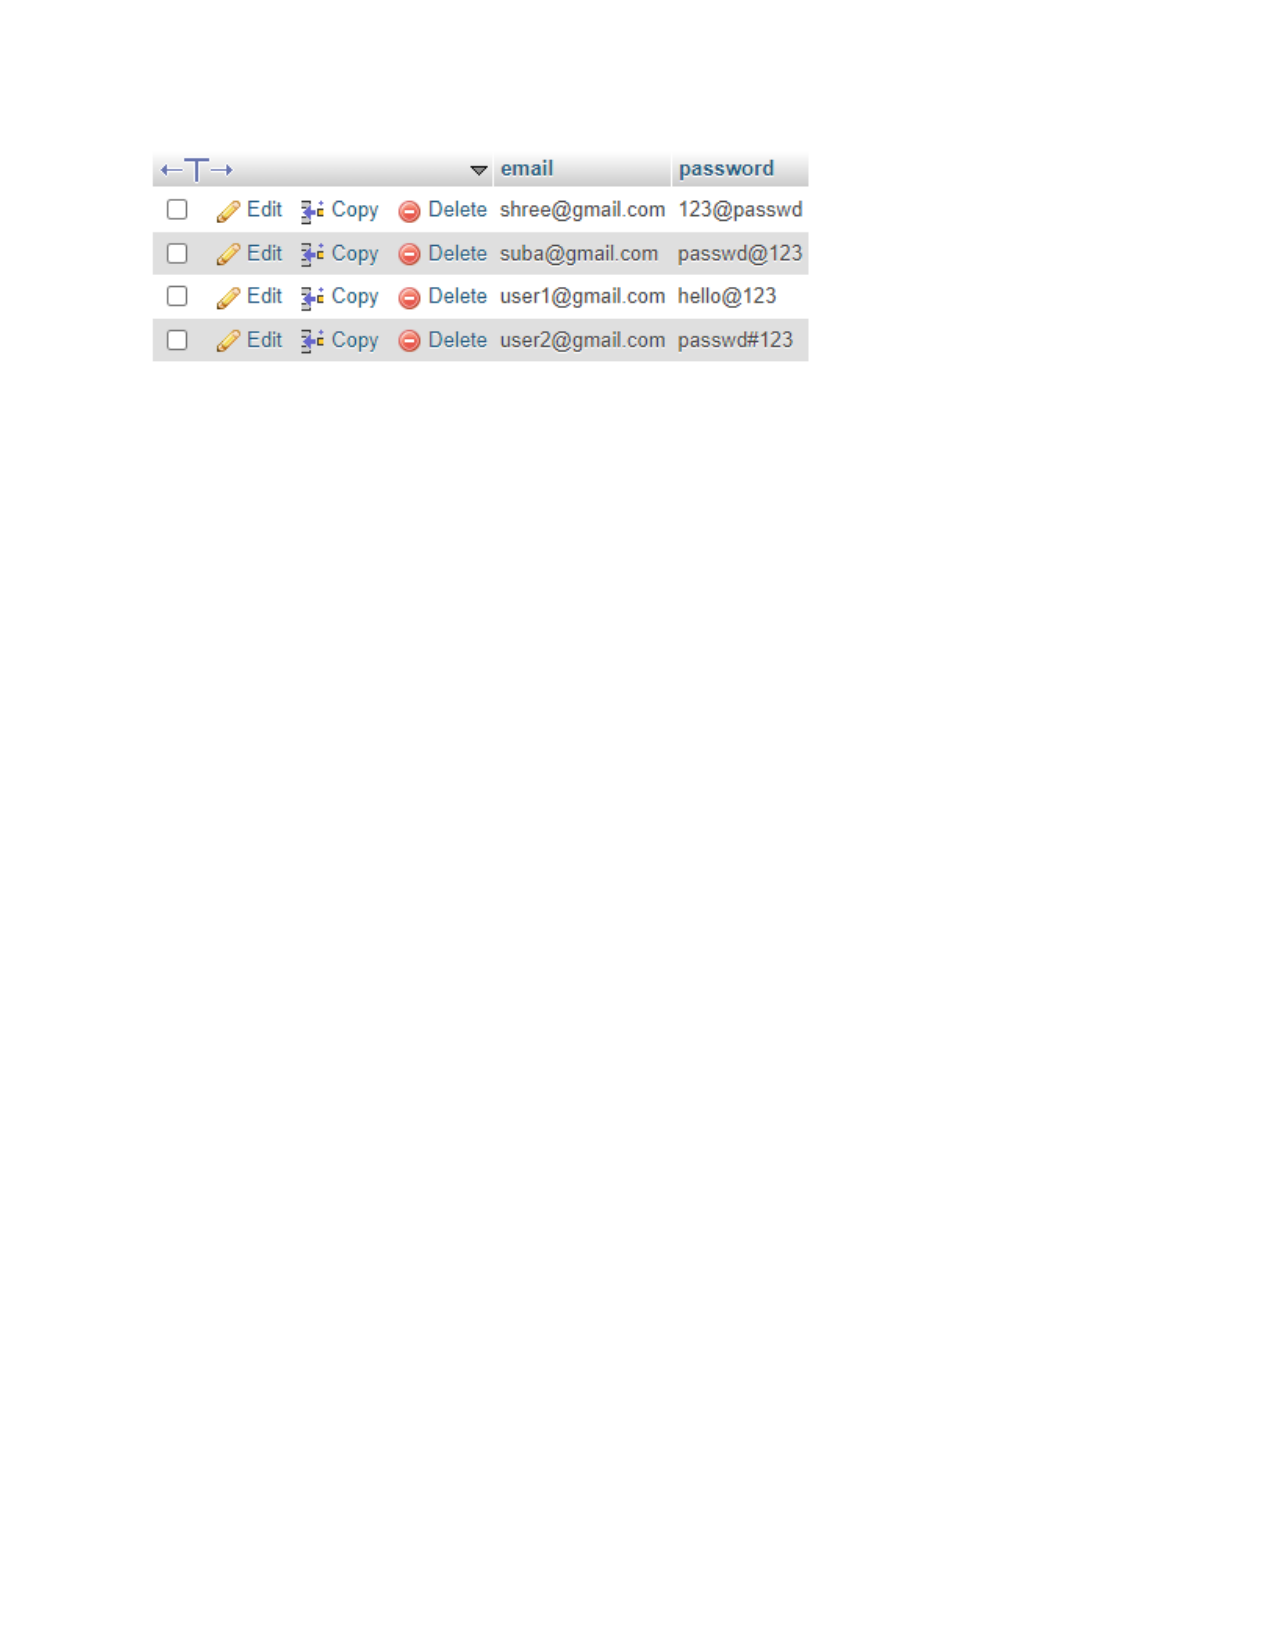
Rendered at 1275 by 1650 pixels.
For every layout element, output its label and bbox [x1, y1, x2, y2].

picture [150, 150, 814, 371]
